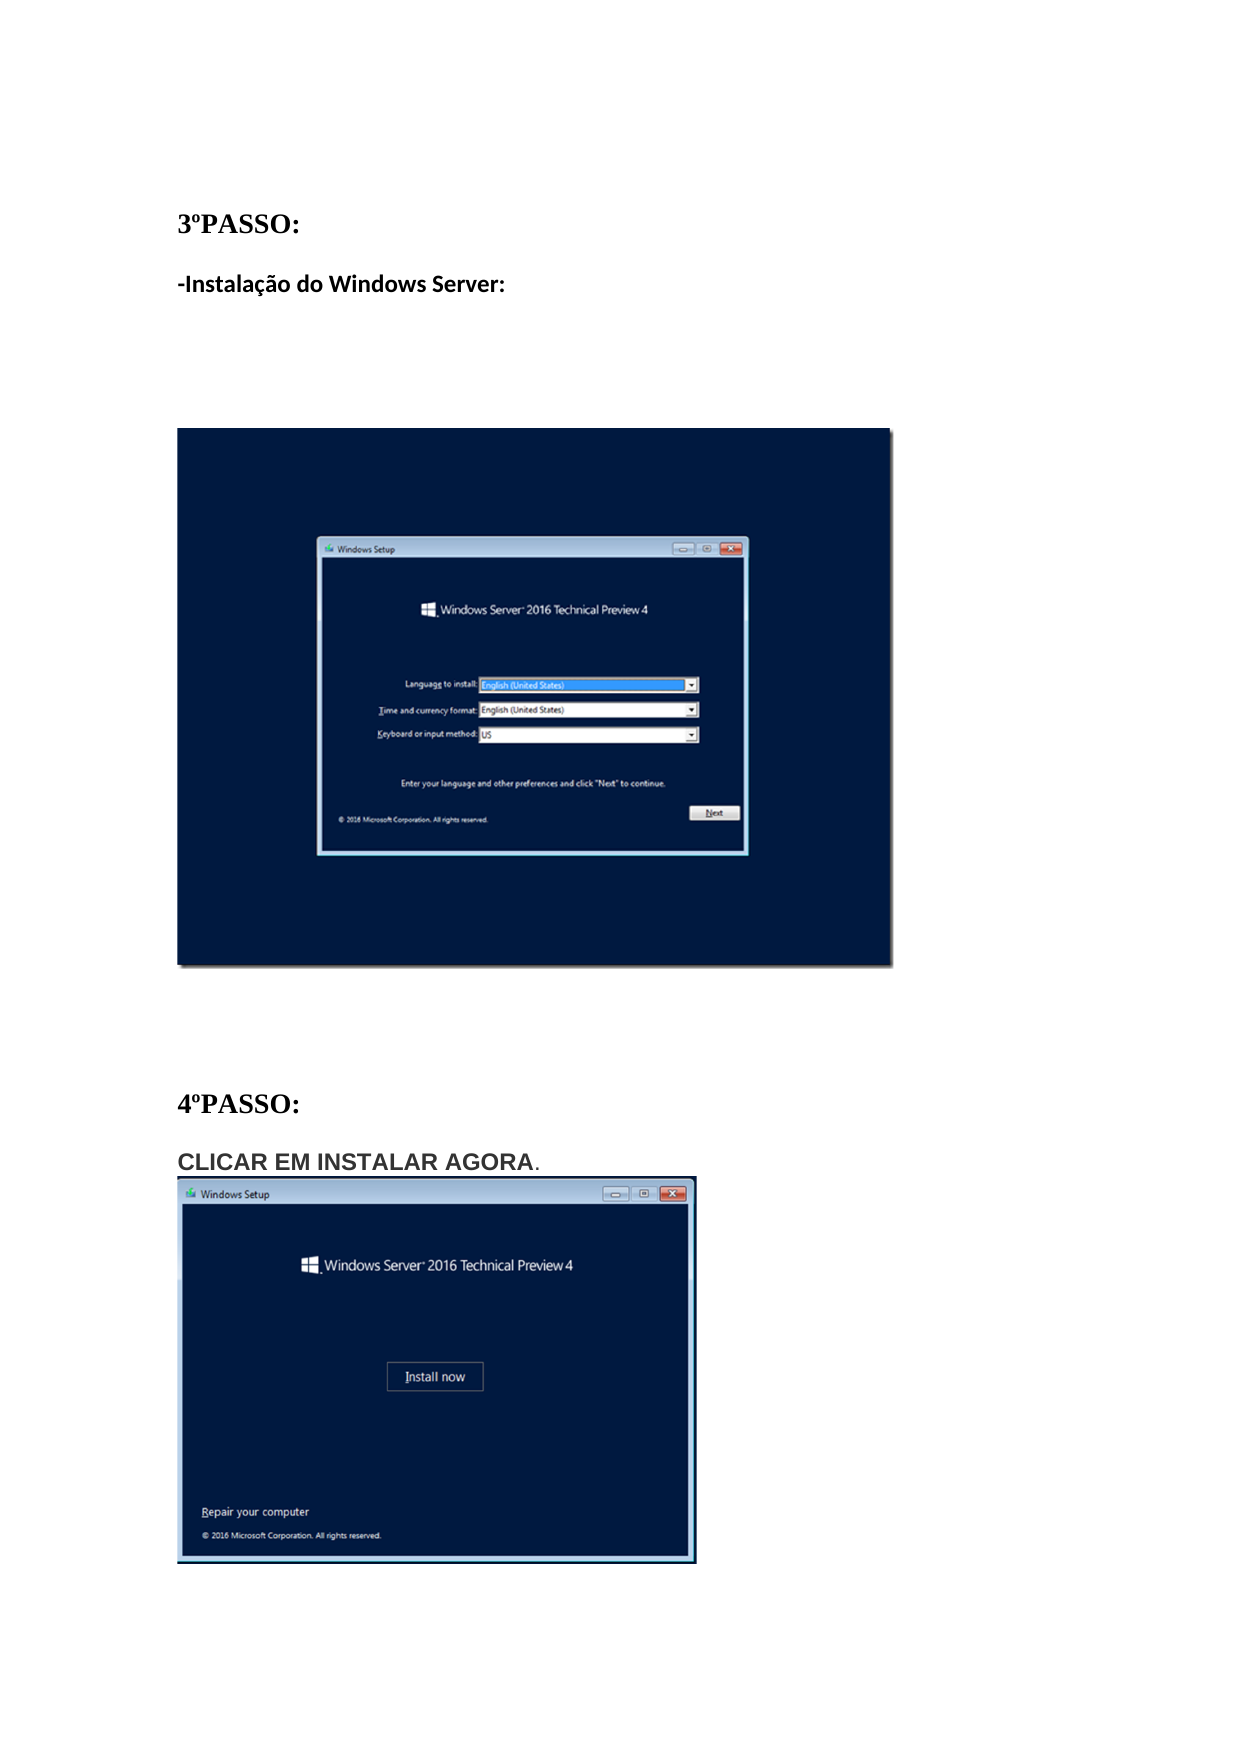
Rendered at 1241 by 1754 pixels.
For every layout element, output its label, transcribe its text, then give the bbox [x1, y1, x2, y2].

text -Instalação do Windows Server: [177, 268, 1063, 299]
text CLICAR EM INSTALAR AGORA. [177, 1148, 1063, 1176]
picture [177, 1176, 697, 1564]
subtitle 4ºPASSO: [177, 1087, 1063, 1119]
subtitle 3ºPASSO: [177, 207, 1063, 239]
picture [177, 428, 894, 969]
